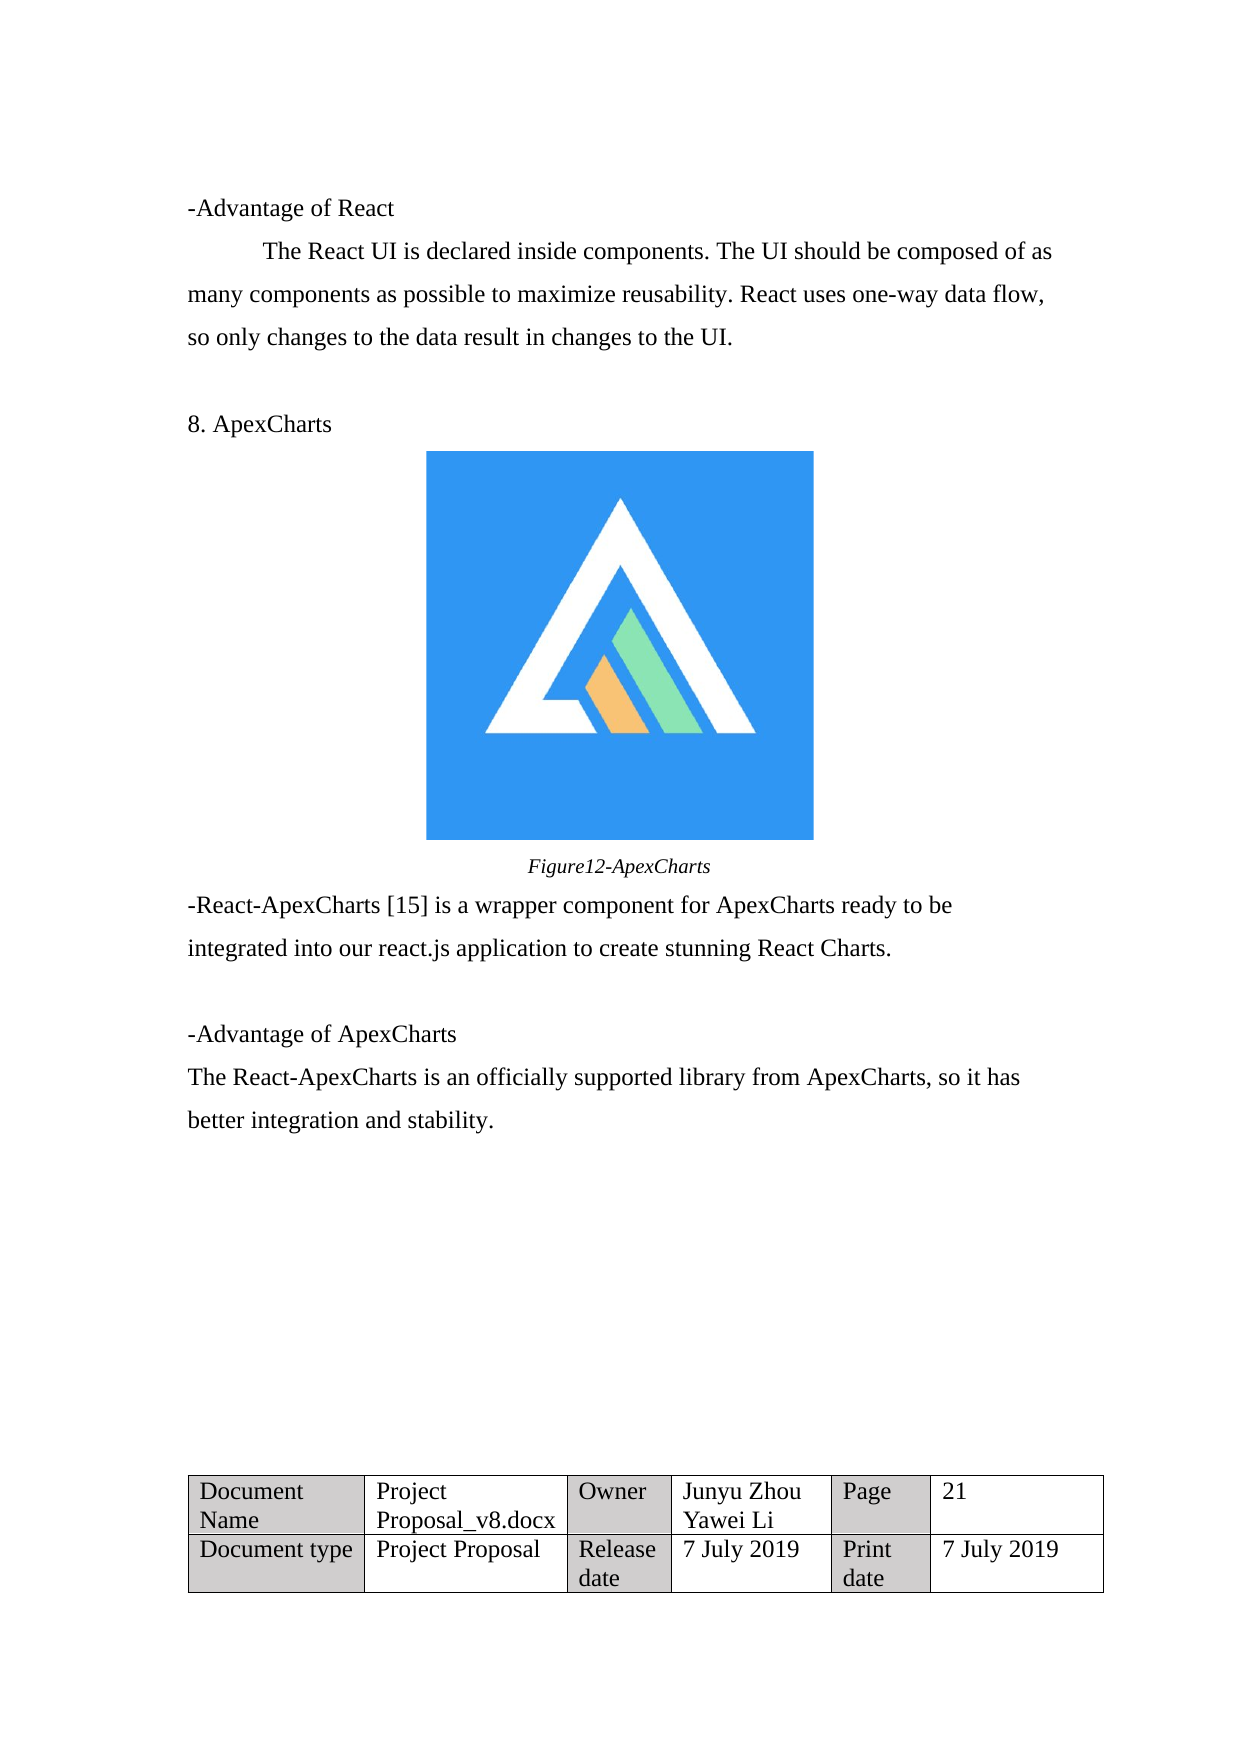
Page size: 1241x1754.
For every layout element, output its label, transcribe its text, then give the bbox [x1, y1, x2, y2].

text The React UI is declared inside components. The UI should be composed of as many components as possible to maximize reusability. React uses one-way data flow, so only changes to the data result in changes to the UI. [187, 236, 1053, 351]
text -Advantage of React [187, 193, 1053, 222]
text 8. ApexCharts [187, 409, 1053, 437]
text The React-ApexCharts is an officially supported library from ApexCharts, so it has better integration and stability. [187, 1062, 1053, 1134]
text -React-ApexCharts [15] is a wrapper component for ApexCharts ready to be integrated into our react.js application to create stunning React Charts. [187, 890, 1053, 962]
text -Advantage of ApexCharts [187, 1019, 1053, 1048]
picture [426, 451, 814, 840]
text Figure12-ApexCharts [187, 854, 1053, 878]
